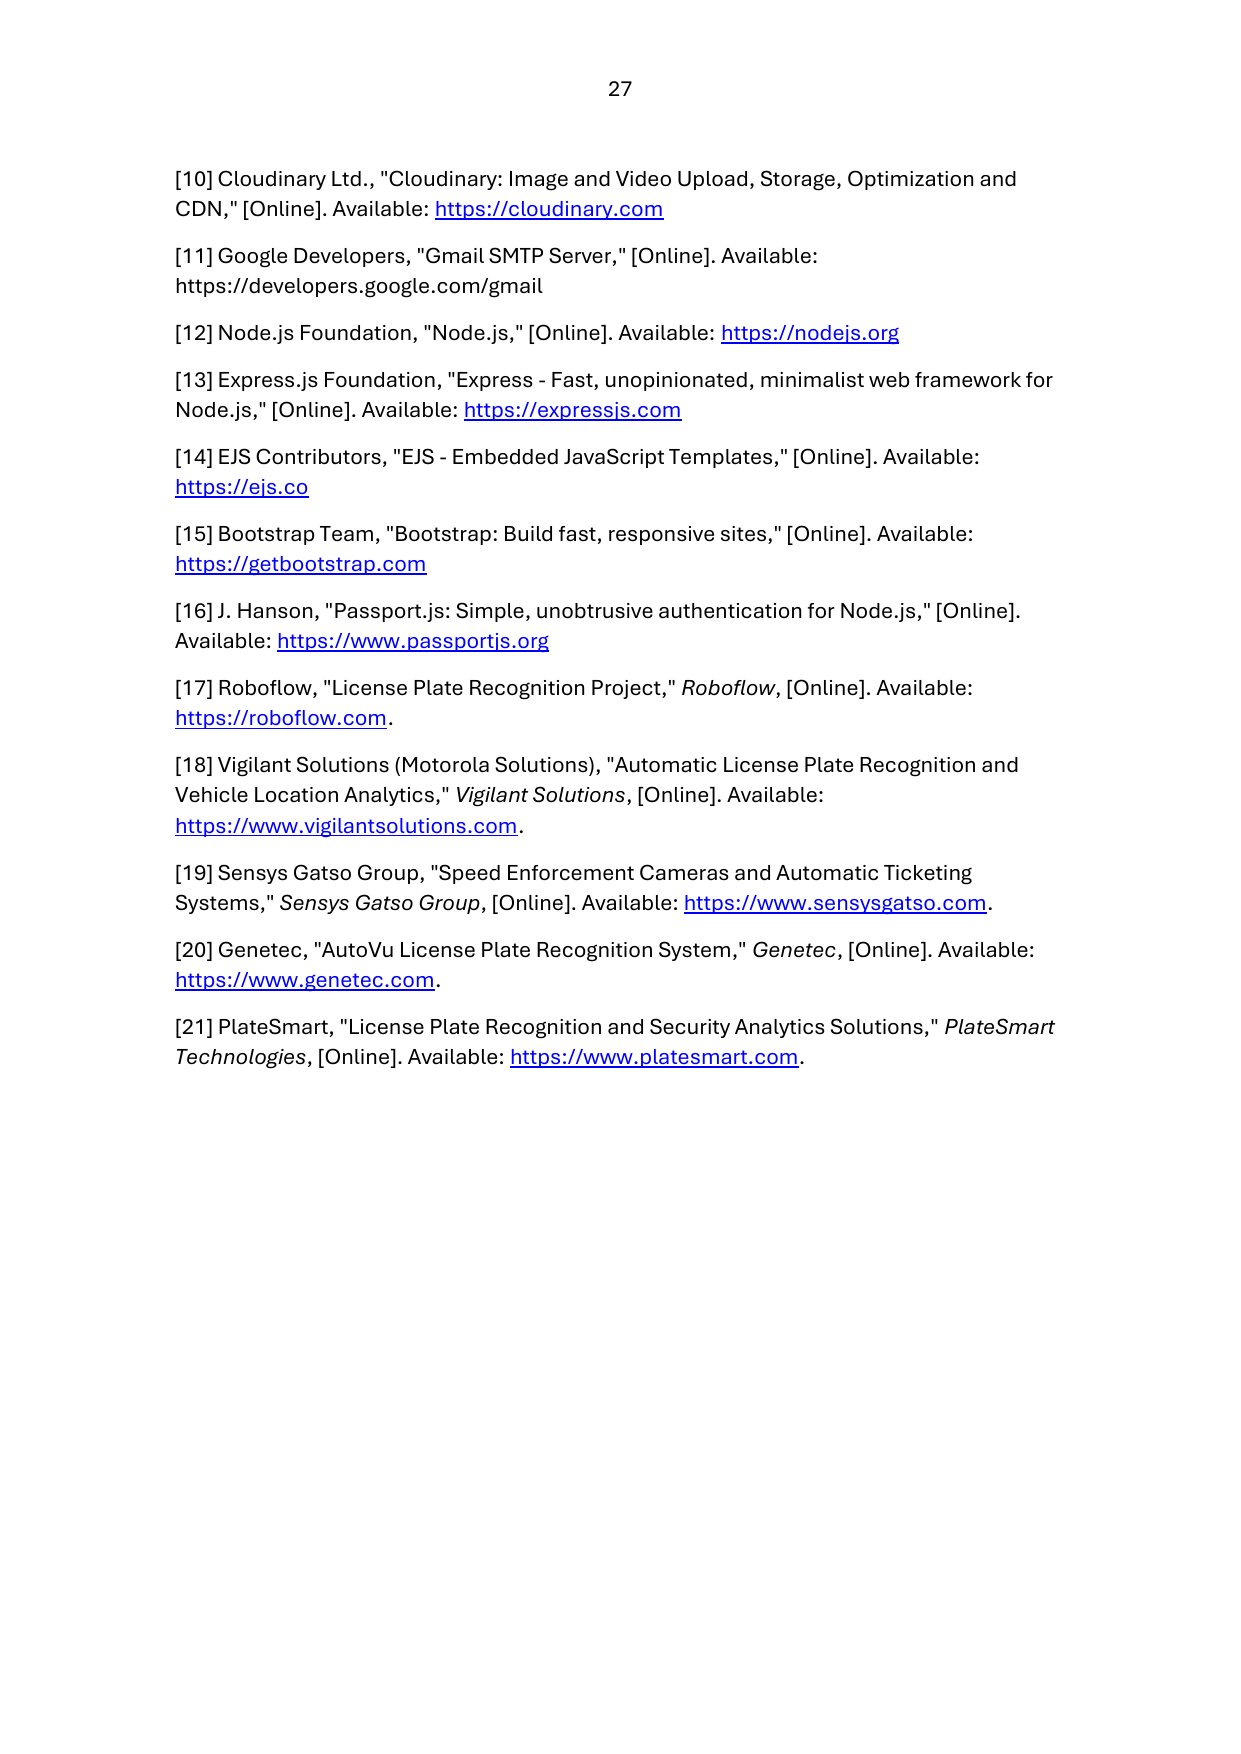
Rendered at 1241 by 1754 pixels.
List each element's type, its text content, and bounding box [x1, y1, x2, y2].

text [14] EJS Contributors, "EJS - Embedded JavaScript Templates," [Online]. Available: https://ejs.co [175, 443, 1065, 501]
text [18] Vigilant Solutions (Motorola Solutions), "Automatic License Plate Recognition and Vehicle Location Analytics," Vigilant Solutions, [Online]. Available: https://www.vigilantsolutions.com. [175, 751, 1065, 839]
text [19] Sensys Gatso Group, "Speed Enforcement Cameras and Automatic Ticketing Systems," Sensys Gatso Group, [Online]. Available: https://www.sensysgatso.com. [175, 858, 1065, 917]
text [21] PlateSmart, "License Plate Recognition and Security Analytics Solutions," PlateSmart Technologies, [Online]. Available: https://www.platesmart.com. [175, 1012, 1065, 1071]
text [11] Google Developers, "Gmail SMTP Server," [Online]. Available: https://developers.google.com/gmail [175, 242, 1065, 300]
text [10] Cloudinary Ltd., "Cloudinary: Image and Video Upload, Storage, Optimization and CDN," [Online]. Available: https://cloudinary.com [175, 164, 1065, 223]
text [20] Genetec, "AutoVu License Plate Recognition System," Genetec, [Online]. Available: https://www.genetec.com. [175, 935, 1065, 994]
text [12] Node.js Foundation, "Node.js," [Online]. Available: https://nodejs.org [175, 319, 1065, 347]
text [17] Roboflow, "License Plate Recognition Project," Roboflow, [Online]. Available: https://roboflow.com. [175, 674, 1065, 732]
text [15] Bootstrap Team, "Bootstrap: Build fast, responsive sites," [Online]. Available: https://getbootstrap.com [175, 520, 1065, 578]
text [16] J. Hanson, "Passport.js: Simple, unobtrusive authentication for Node.js," [Online]. Available: https://www.passportjs.org [175, 597, 1065, 655]
text [13] Express.js Foundation, "Express - Fast, unopinionated, minimalist web framework for Node.js," [Online]. Available: https://expressjs.com [175, 366, 1065, 424]
